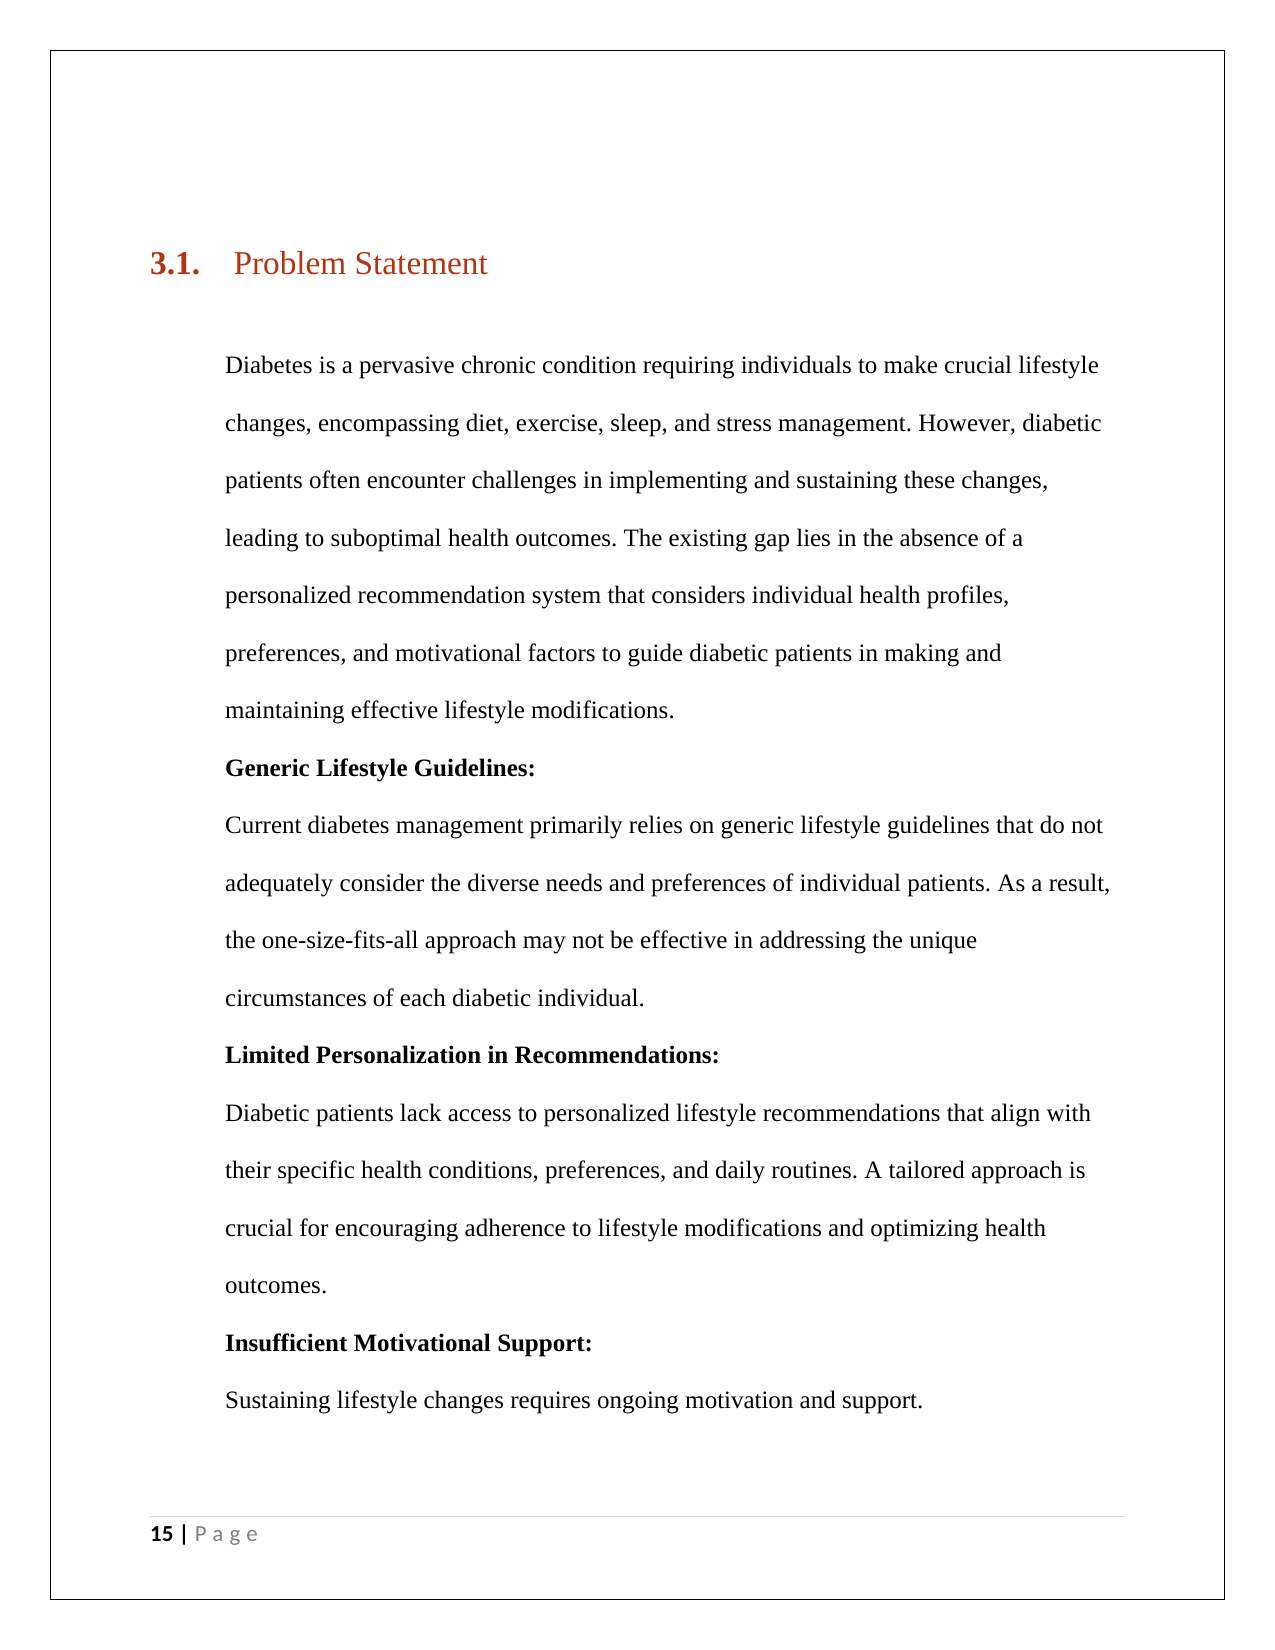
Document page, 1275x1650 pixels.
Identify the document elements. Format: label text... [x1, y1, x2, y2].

text Generic Lifestyle Guidelines: [225, 753, 1125, 782]
text Insufficient Motivational Support: [225, 1328, 1125, 1357]
subtitle Problem Statement [150, 243, 1125, 281]
text Current diabetes management primarily relies on generic lifestyle guidelines that do not adequately consider the diverse needs and preferences of individual patients. As a result, the one-size-fits-all approach may not be effective in addressing the unique circumstances of each diabetic individual. [225, 810, 1125, 1012]
text Limited Personalization in Recommendations: [225, 1040, 1125, 1069]
text Sustaining lifestyle changes requires ongoing motivation and support. [225, 1385, 1125, 1414]
text Diabetic patients lack access to personalized lifestyle recommendations that align with their specific health conditions, preferences, and daily routines. A tailored approach is crucial for encouraging adherence to lifestyle modifications and optimizing health outcomes. [225, 1098, 1125, 1299]
text Diabetes is a pervasive chronic condition requiring individuals to make crucial lifestyle changes, encompassing diet, exercise, sleep, and stress management. However, diabetic patients often encounter challenges in implementing and sustaining these changes, leading to suboptimal health outcomes. The existing gap lies in the absence of a personalized recommendation system that considers individual health profiles, preferences, and motivational factors to guide diabetic patients in making and maintaining effective lifestyle modifications. [225, 350, 1125, 724]
